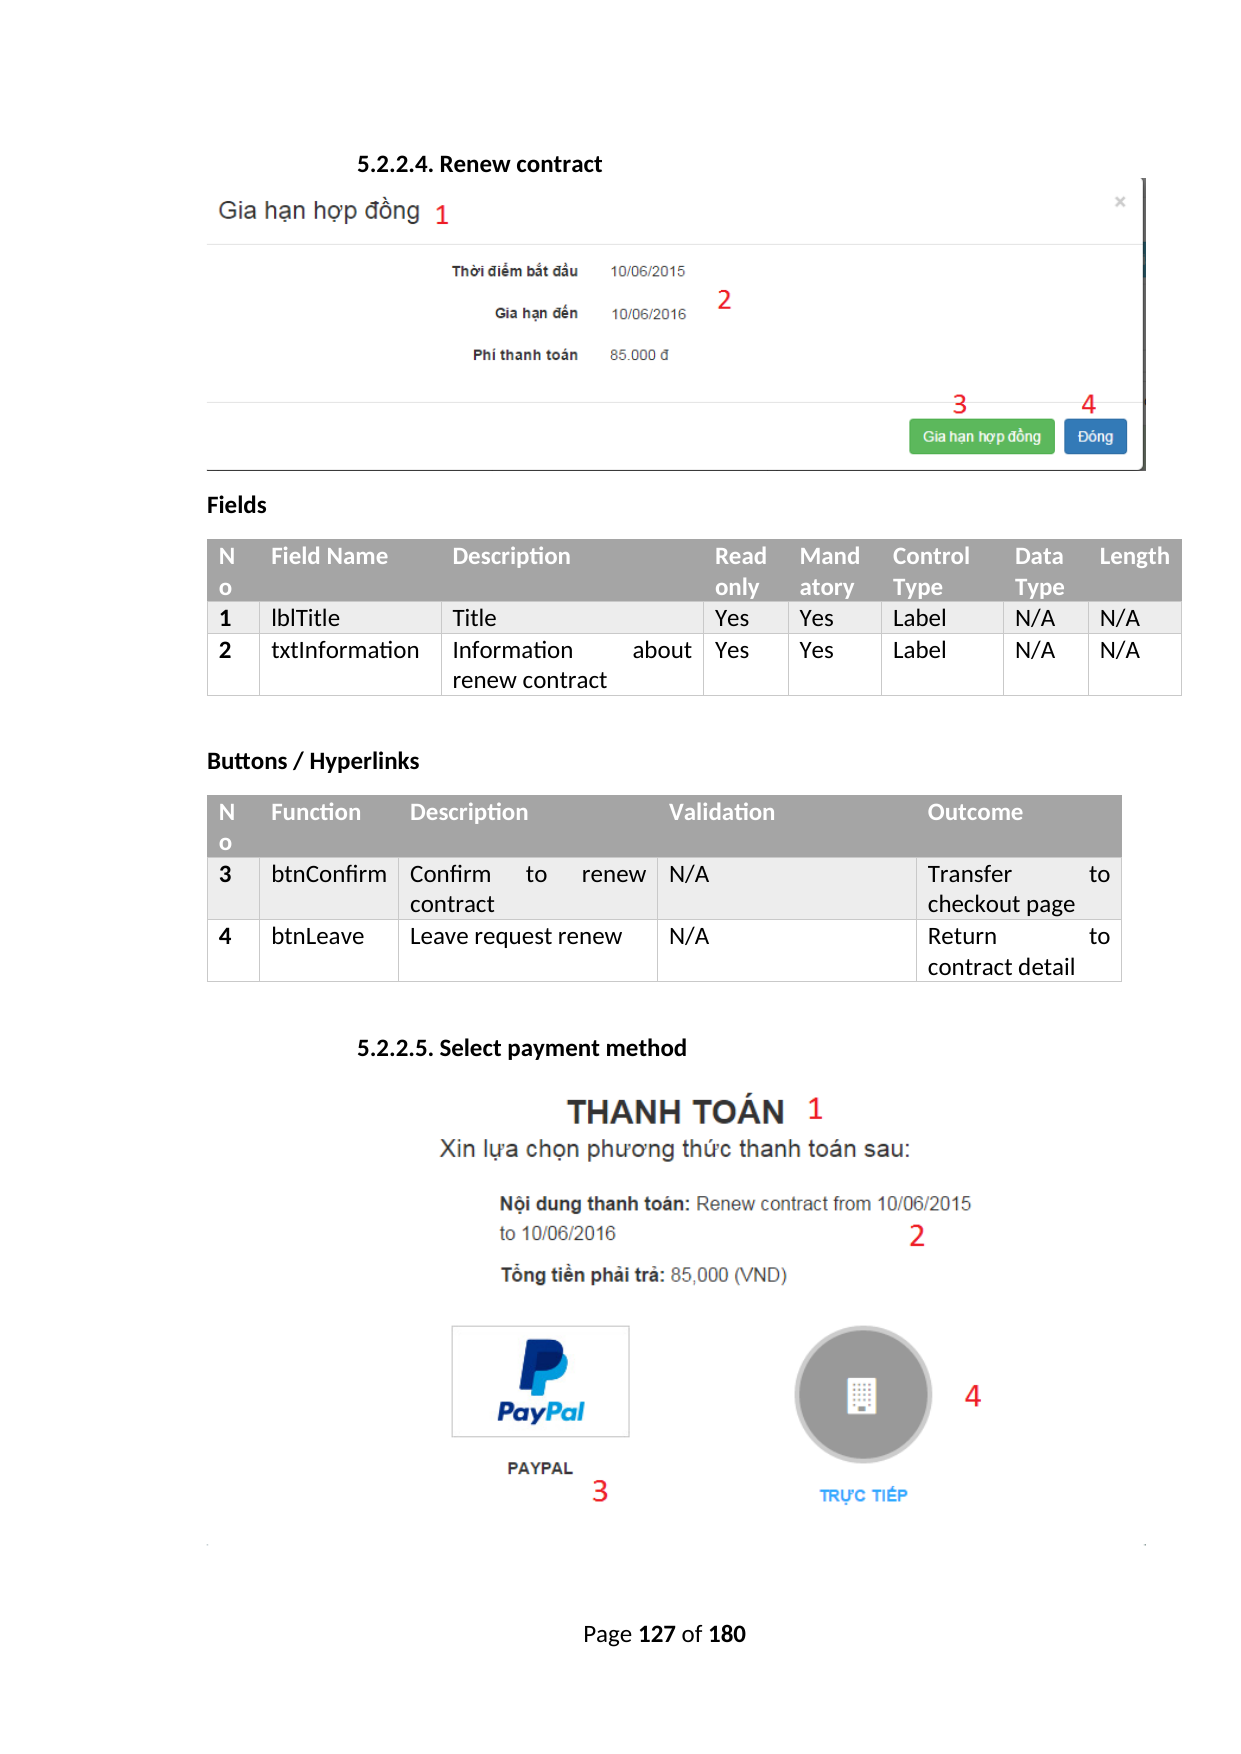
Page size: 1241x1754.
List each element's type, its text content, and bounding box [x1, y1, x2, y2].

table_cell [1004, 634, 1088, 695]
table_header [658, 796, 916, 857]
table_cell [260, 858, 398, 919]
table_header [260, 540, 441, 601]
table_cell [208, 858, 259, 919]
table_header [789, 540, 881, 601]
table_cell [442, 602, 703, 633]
text Fields [207, 489, 1122, 520]
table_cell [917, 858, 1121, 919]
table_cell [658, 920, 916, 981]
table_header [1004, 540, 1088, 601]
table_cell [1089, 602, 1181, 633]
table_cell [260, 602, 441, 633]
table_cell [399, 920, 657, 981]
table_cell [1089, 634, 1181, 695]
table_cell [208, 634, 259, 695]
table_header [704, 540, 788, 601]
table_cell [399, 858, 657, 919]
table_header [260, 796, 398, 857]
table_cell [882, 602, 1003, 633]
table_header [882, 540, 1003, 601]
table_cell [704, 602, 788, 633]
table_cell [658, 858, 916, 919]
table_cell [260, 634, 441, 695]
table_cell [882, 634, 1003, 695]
subtitle Select payment method [357, 1032, 1122, 1062]
picture [206, 1062, 1146, 1555]
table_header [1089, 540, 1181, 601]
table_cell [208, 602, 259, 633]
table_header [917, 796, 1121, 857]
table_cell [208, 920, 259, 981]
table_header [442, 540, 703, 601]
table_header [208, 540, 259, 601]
text Buttons / Hyperlinks [207, 745, 1122, 776]
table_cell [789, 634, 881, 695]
subtitle Renew contract [357, 148, 1122, 178]
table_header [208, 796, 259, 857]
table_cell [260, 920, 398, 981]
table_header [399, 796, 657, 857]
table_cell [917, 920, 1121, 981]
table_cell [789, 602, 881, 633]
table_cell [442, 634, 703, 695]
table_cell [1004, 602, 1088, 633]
picture [206, 178, 1146, 471]
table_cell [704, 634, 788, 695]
